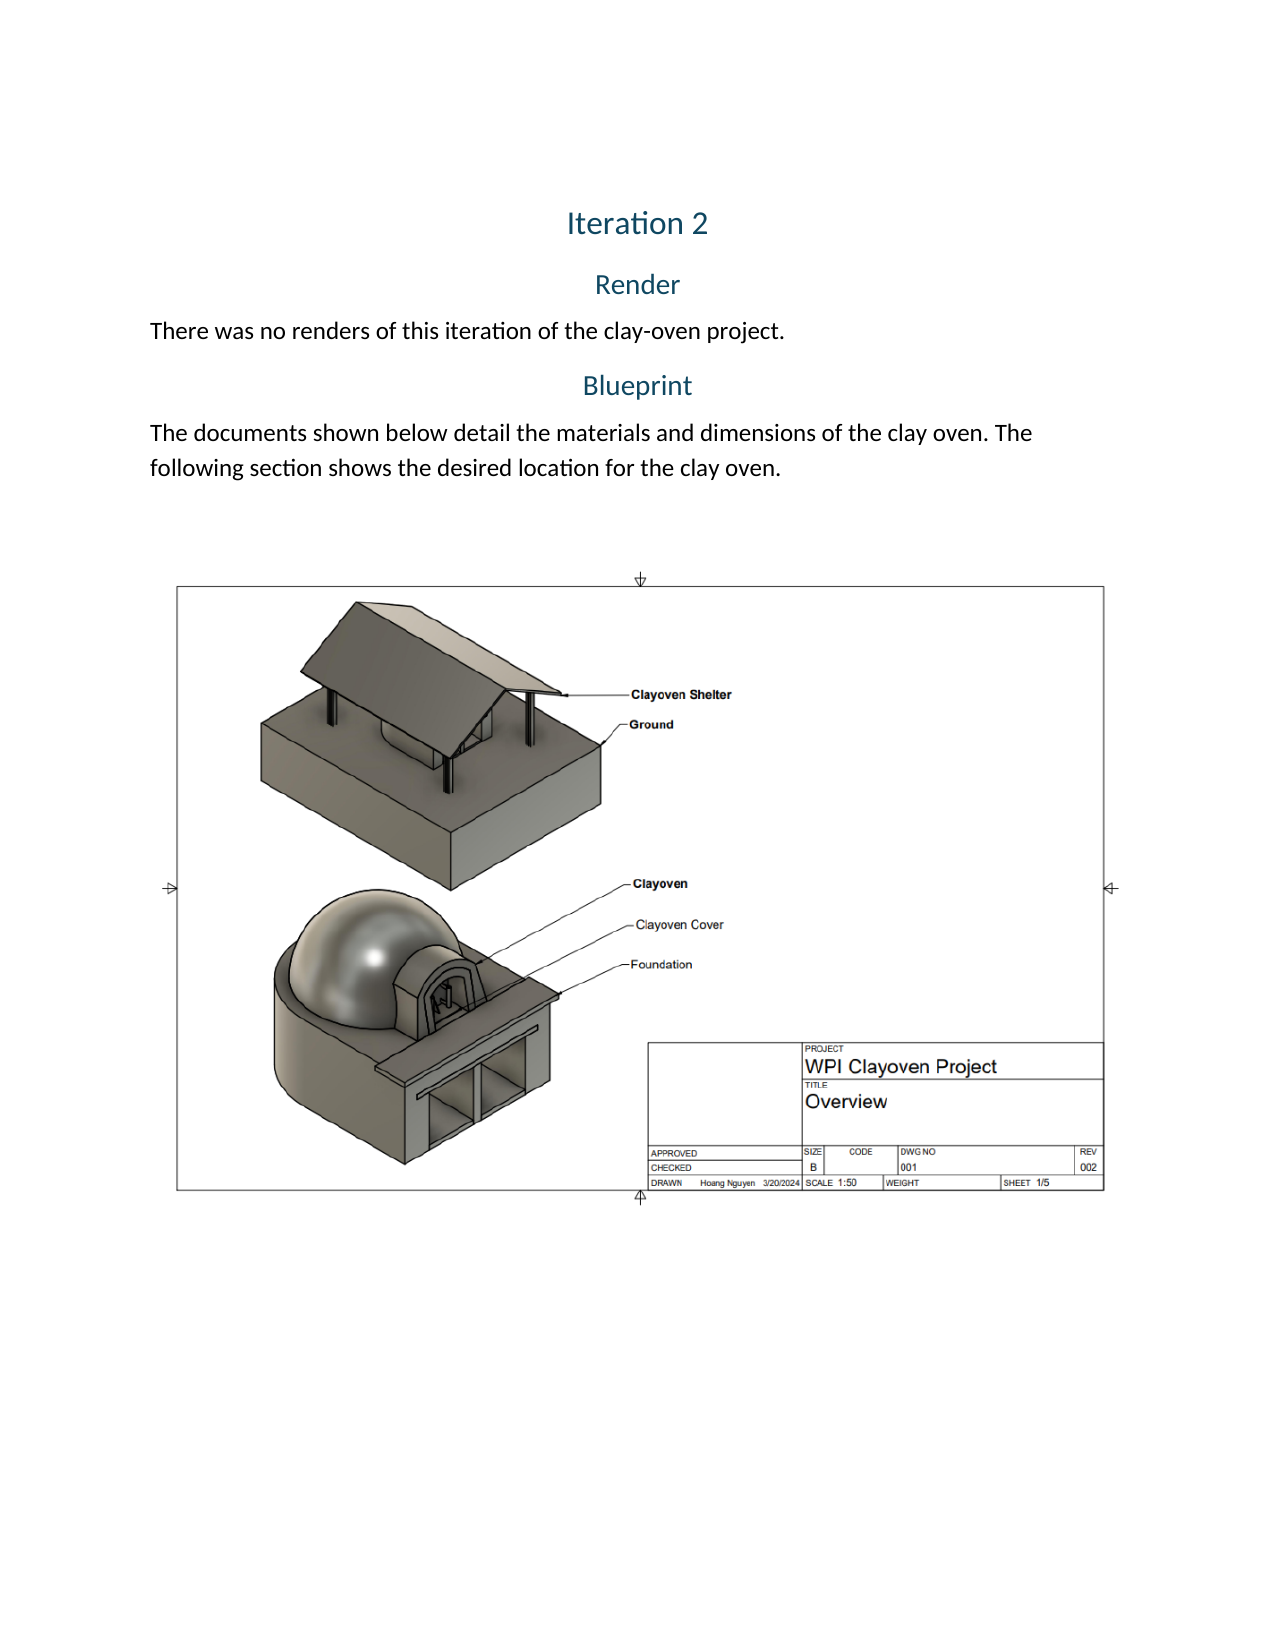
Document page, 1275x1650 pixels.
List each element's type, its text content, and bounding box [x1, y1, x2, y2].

subtitle Iteration 2 [150, 202, 1125, 243]
subtitle Blueprint [150, 367, 1125, 403]
picture [150, 568, 1125, 1209]
text There was no renders of this iteration of the clay-oven project. [150, 315, 1125, 346]
subtitle Render [150, 266, 1125, 301]
text The documents shown below detail the materials and dimensions of the clay oven. The following section shows the desired location for the clay oven. [150, 417, 1125, 483]
